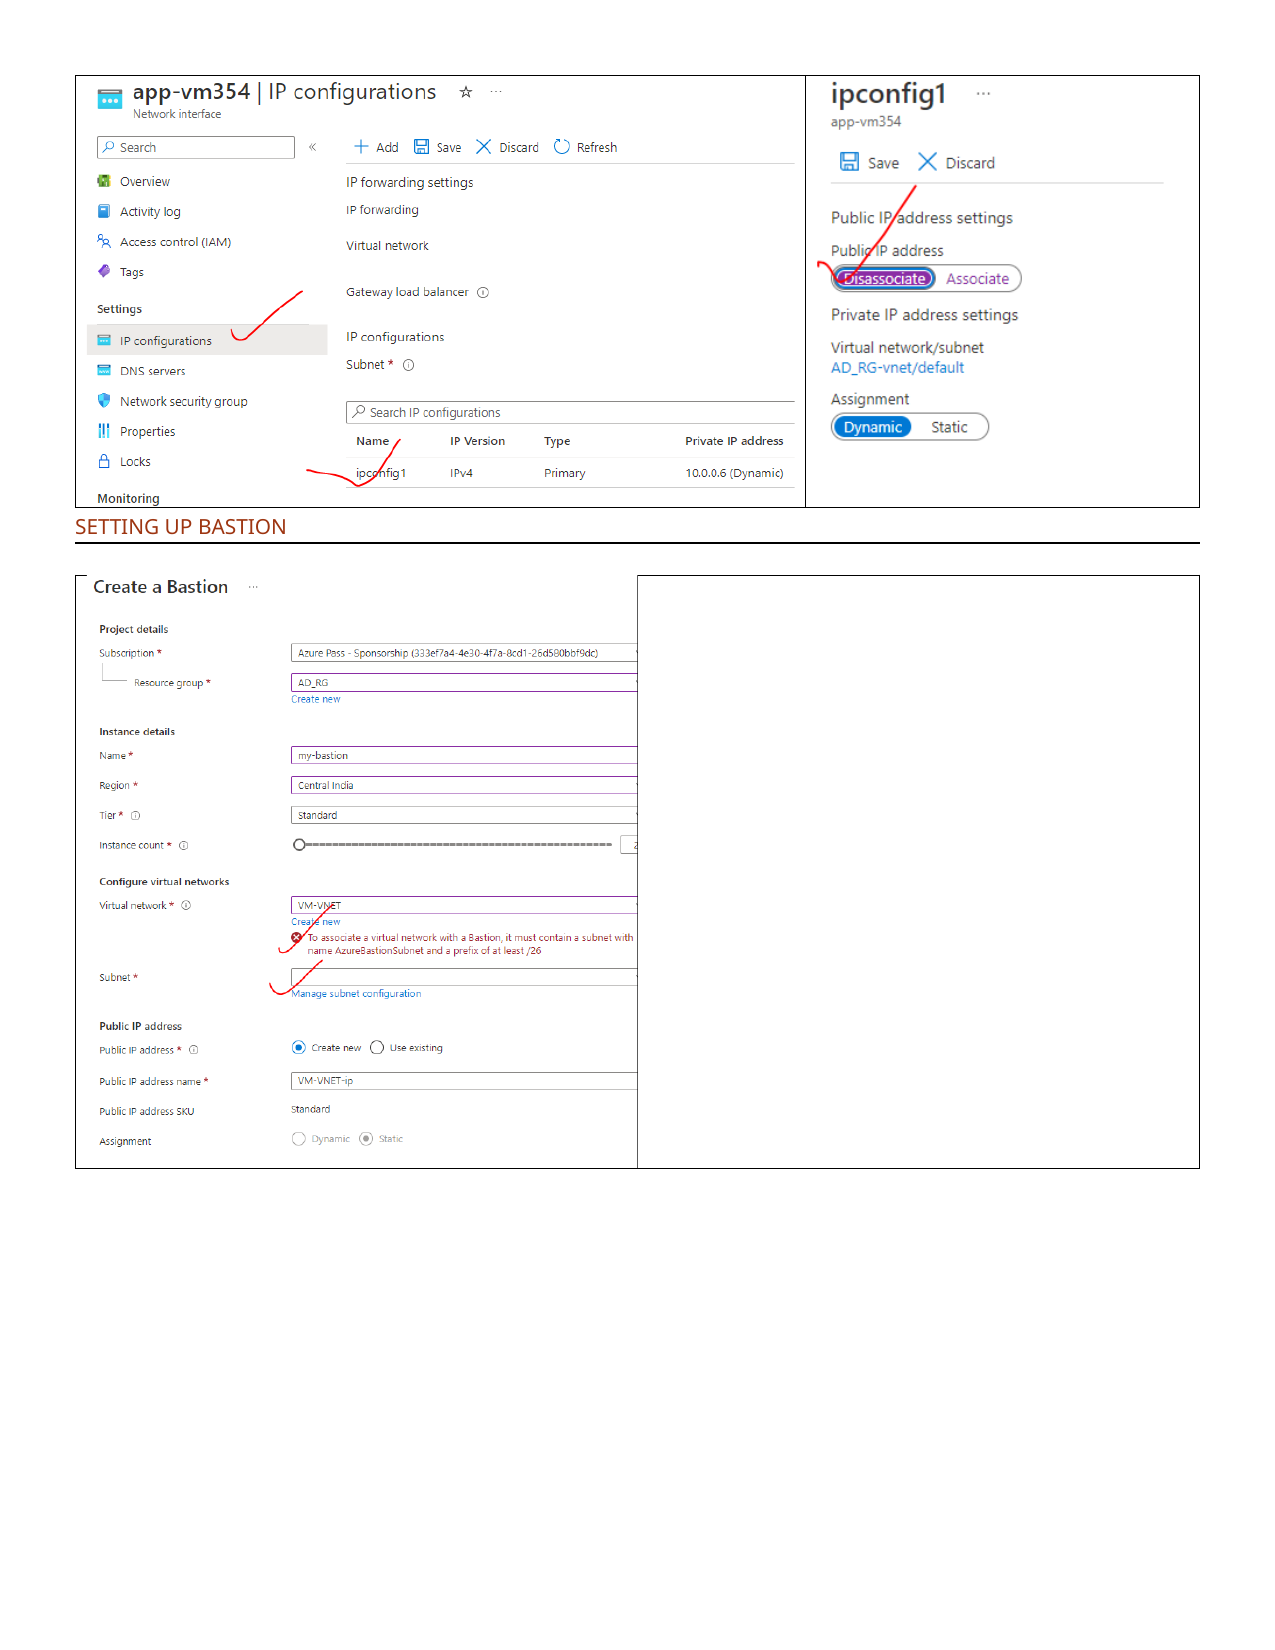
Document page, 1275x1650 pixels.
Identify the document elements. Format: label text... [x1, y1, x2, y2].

table_header [76, 76, 86, 507]
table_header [638, 576, 1199, 1168]
picture [817, 76, 1164, 450]
table_header [795, 76, 805, 507]
picture [86, 575, 638, 1168]
table_header [76, 576, 86, 1168]
picture [86, 76, 795, 507]
table_header [806, 76, 1199, 507]
subtitle SETTING UP BASTION [75, 512, 1200, 542]
